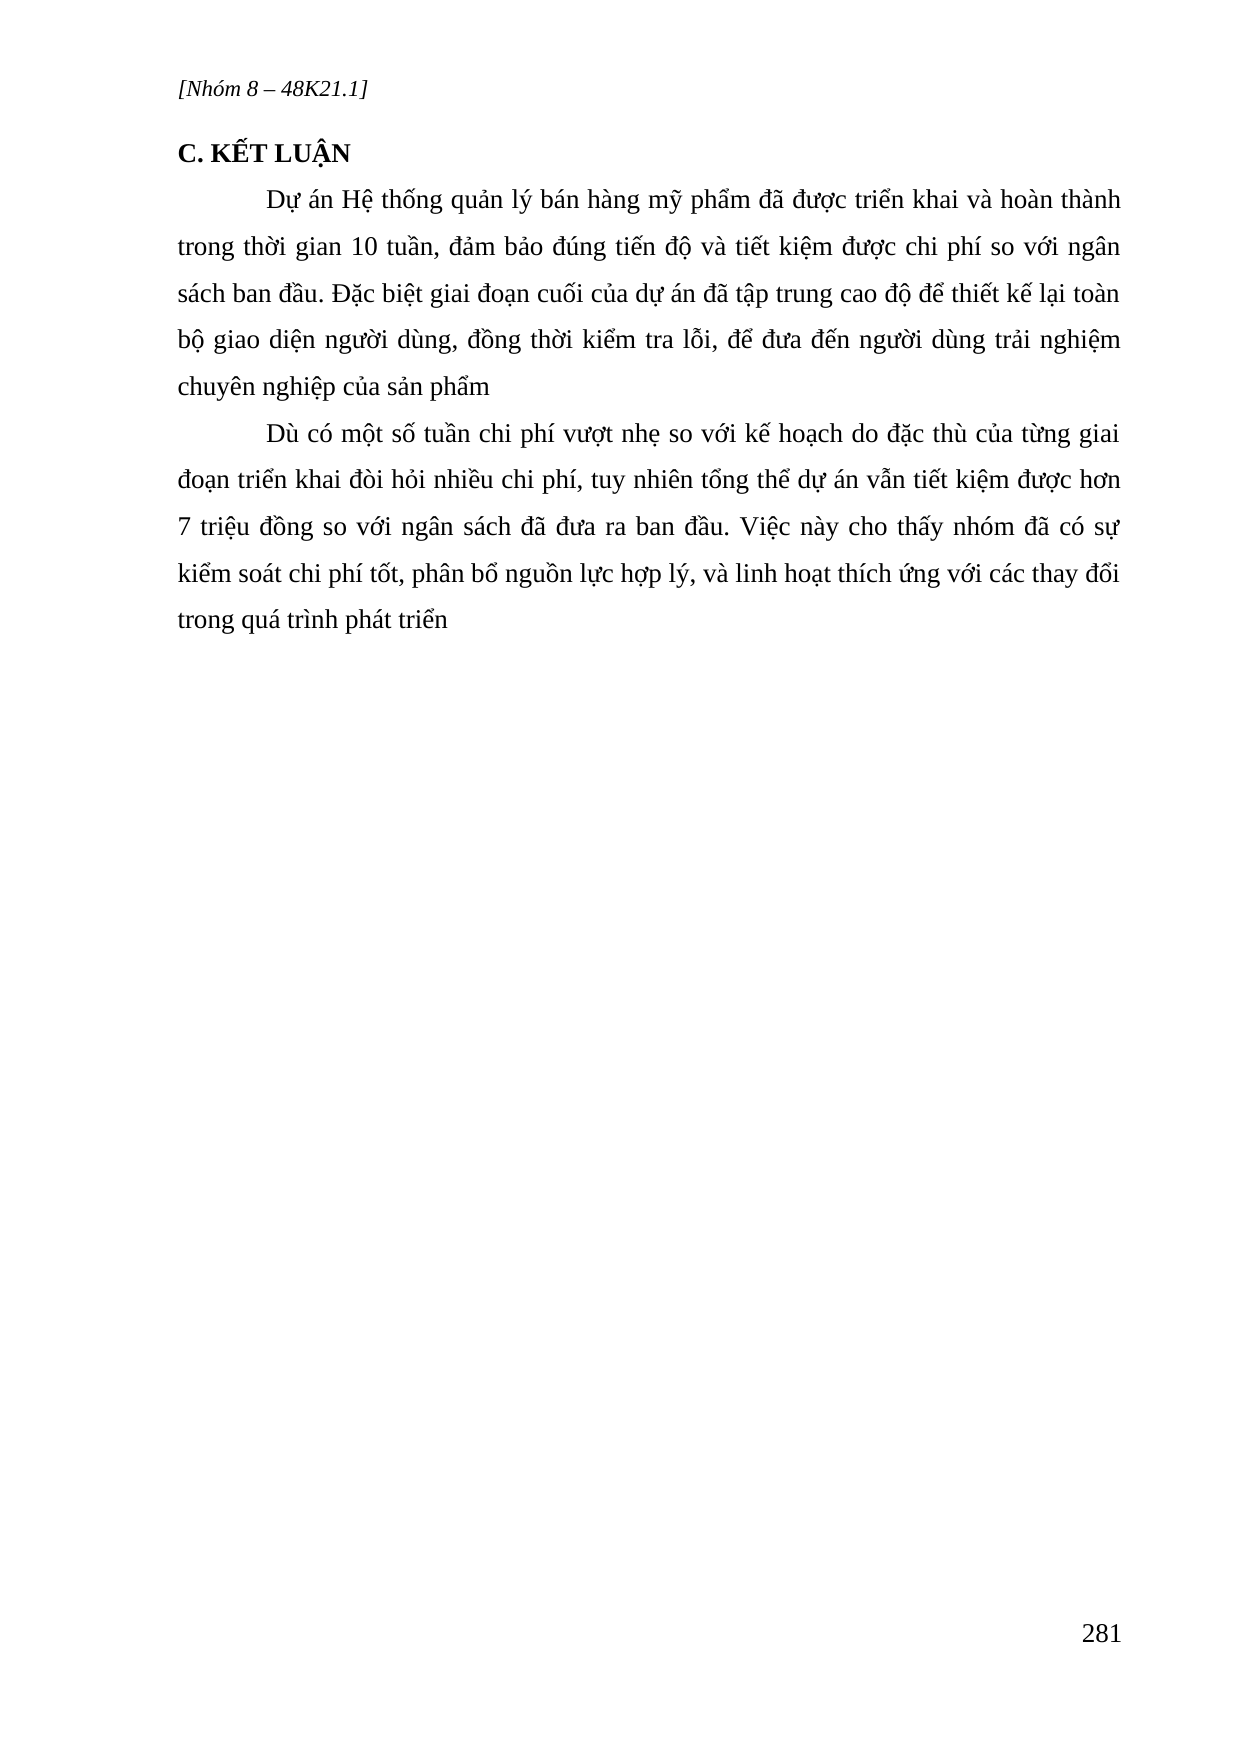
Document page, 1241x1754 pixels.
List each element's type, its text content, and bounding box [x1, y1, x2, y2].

text Dự án Hệ thống quản lý bán hàng mỹ phẩm đã được triển khai và hoàn thành trong thời gian 10 tuần, đảm bảo đúng tiến độ và tiết kiệm được chi phí so với ngân sách ban đầu. Đặc biệt giai đoạn cuối của dự án đã tập trung cao độ để thiết kế lại toàn bộ giao diện người dùng, đồng thời kiểm tra lỗi, để đưa đến người dùng trải nghiệm chuyên nghiệp của sản phẩm [177, 183, 1122, 401]
subtitle C. KẾT LUẬN [177, 137, 1122, 168]
text Dù có một số tuần chi phí vượt nhẹ so với kế hoạch do đặc thù của từng giai đoạn triển khai đòi hỏi nhiều chi phí, tuy nhiên tổng thể dự án vẫn tiết kiệm được hơn 7 triệu đồng so với ngân sách đã đưa ra ban đầu. Việc này cho thấy nhóm đã có sự kiểm soát chi phí tốt, phân bổ nguồn lực hợp lý, và linh hoạt thích ứng với các thay đổi trong quá trình phát triển [177, 417, 1122, 634]
